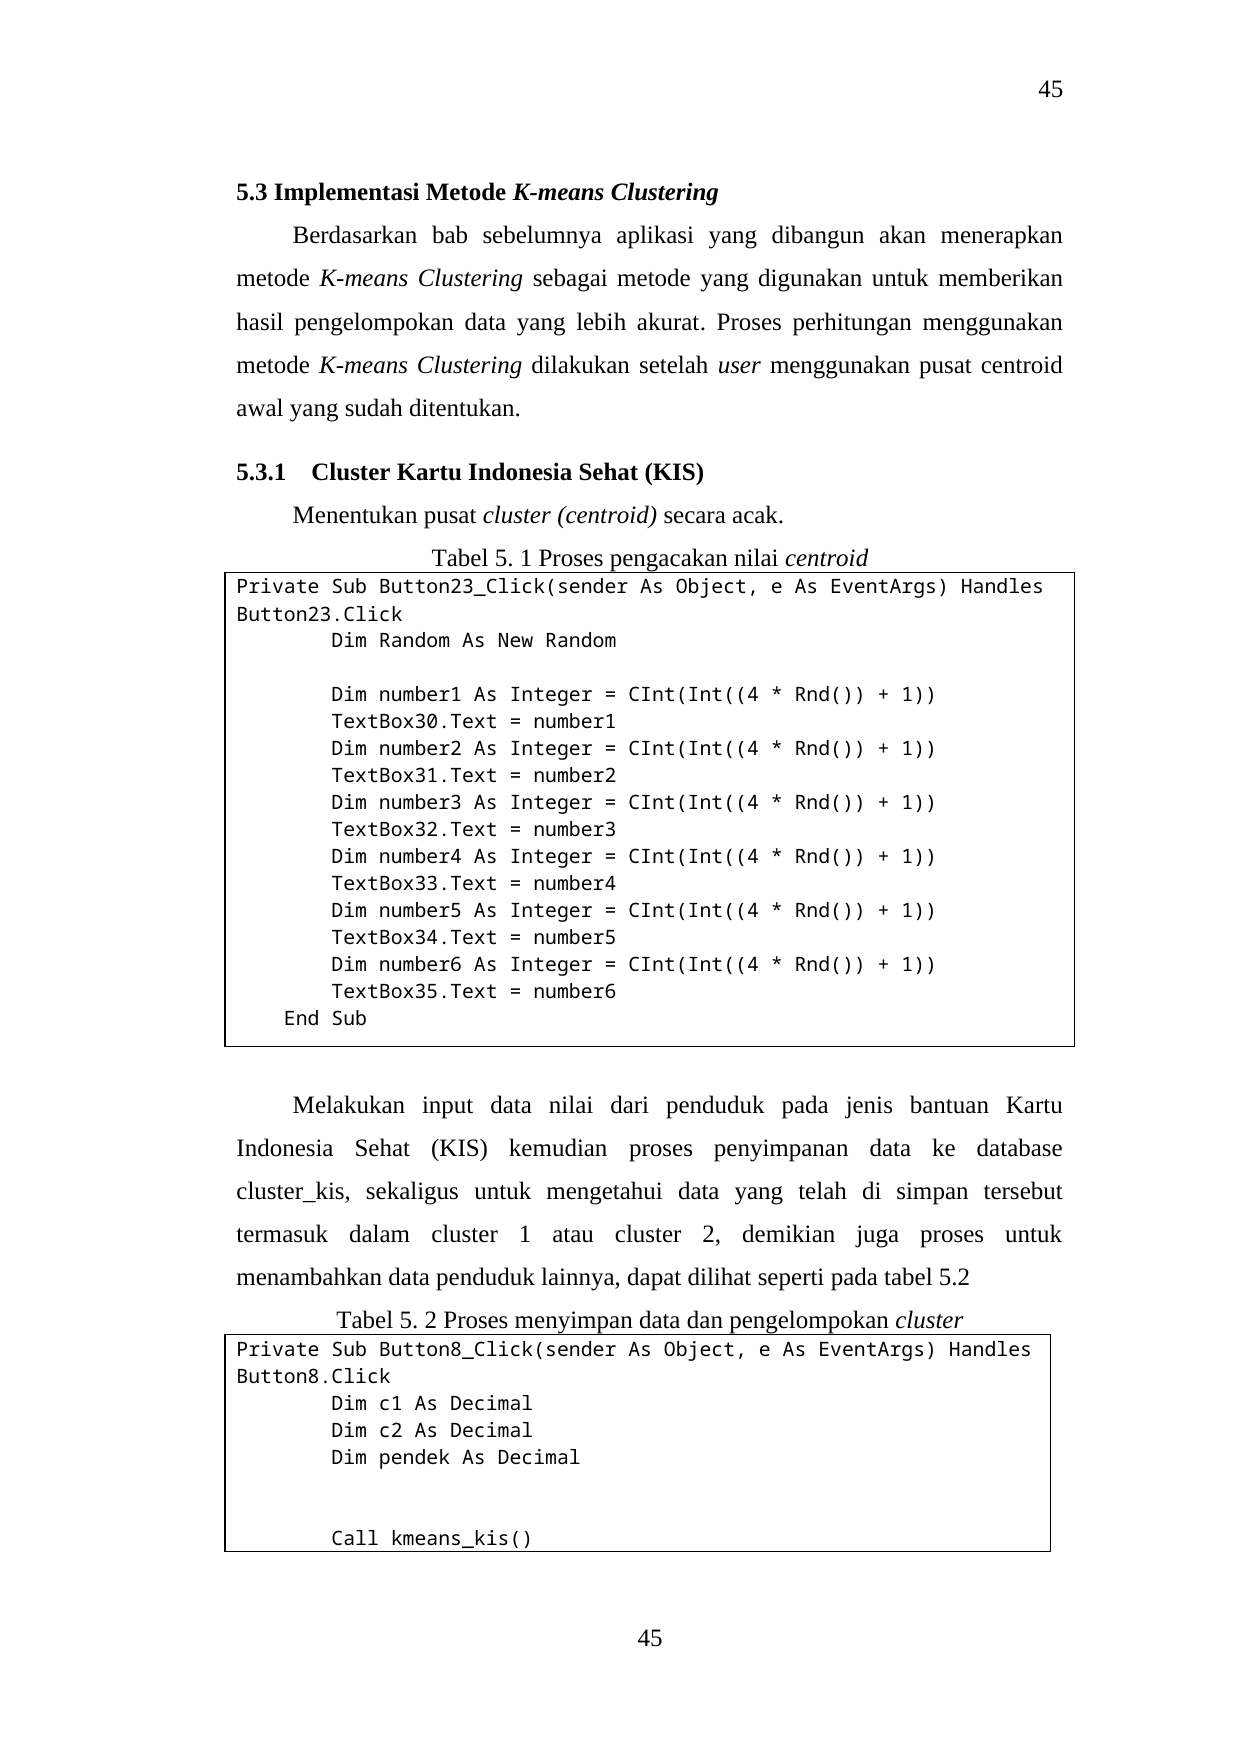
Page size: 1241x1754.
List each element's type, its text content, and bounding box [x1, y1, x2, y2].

text Melakukan input data nilai dari penduduk pada jenis bantuan Kartu Indonesia Sehat (KIS) kemudian proses penyimpanan data ke database cluster_kis, sekaligus untuk mengetahui data yang telah di simpan tersebut termasuk dalam cluster 1 atau cluster 2, demikian juga proses untuk menambahkan data penduduk lainnya, dapat dilihat seperti pada tabel 5.2 [236, 1090, 1063, 1291]
subtitle Implementasi Metode K-means Clustering [236, 177, 1063, 206]
subtitle Cluster Kartu Indonesia Sehat (KIS) [236, 457, 1063, 486]
text Berdasarkan bab sebelumnya aplikasi yang dibangun akan menerapkan metode K-means Clustering sebagai metode yang digunakan untuk memberikan hasil pengelompokan data yang lebih akurat. Proses perhitungan menggunakan metode K-means Clustering dilakukan setelah user menggunakan pusat centroid awal yang sudah ditentukan. [236, 220, 1063, 422]
table_header Private Sub Button23_Click(sender As Object, e As EventArgs) Handles Button23.Click Dim Random As New Random Dim number1 As Integer = CInt(Int((4 * Rnd()) + 1)) TextBox30.Text = number1 Dim number2 As Integer = CInt(Int((4 * Rnd()) + 1)) TextBox31.Text = number2 Dim number3 As Integer = CInt(Int((4 * Rnd()) + 1)) TextBox32.Text = number3 Dim number4 As Integer = CInt(Int((4 * Rnd()) + 1)) TextBox33.Text = number4 Dim number5 As Integer = CInt(Int((4 * Rnd()) + 1)) TextBox34.Text = number5 Dim number6 As Integer = CInt(Int((4 * Rnd()) + 1)) TextBox35.Text = number6 End Sub [226, 573, 1074, 1046]
text Menentukan pusat cluster (centroid) secara acak. [236, 500, 1063, 529]
text Tabel 5. 2 Proses menyimpan data dan pengelompokan cluster [236, 1306, 1063, 1334]
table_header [226, 1335, 1050, 1551]
text Tabel 5. 1 Proses pengacakan nilai centroid [236, 543, 1063, 572]
